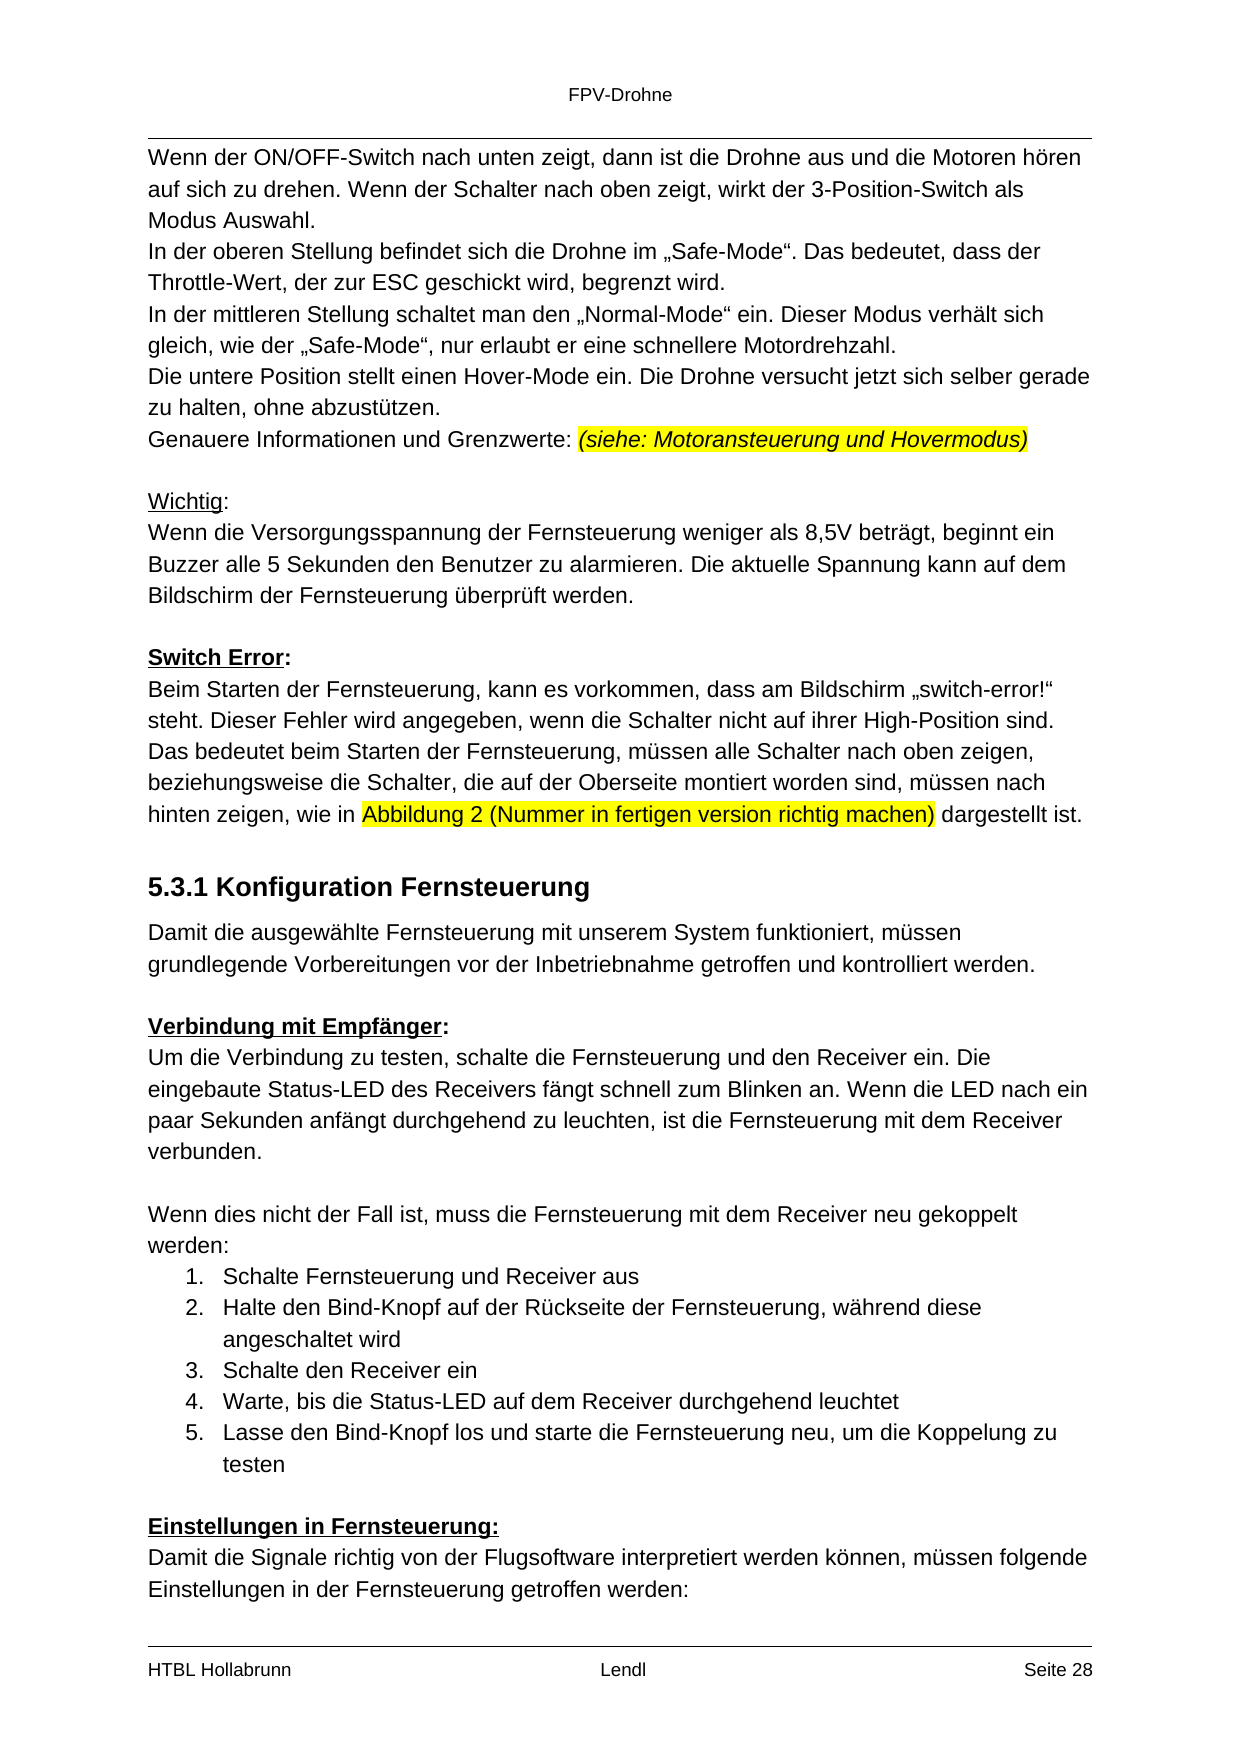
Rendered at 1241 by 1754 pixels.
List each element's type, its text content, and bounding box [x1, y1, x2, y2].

text Wichtig: [148, 483, 1092, 514]
list Lasse den Bind-Knopf los und starte die Fernsteuerung neu, um die Koppelung zu testen [185, 1414, 1092, 1477]
text Beim Starten der Fernsteuerung, kann es vorkommen, dass am Bildschirm „switch-error!“ steht. Dieser Fehler wird angegeben, wenn die Schalter nicht auf ihrer High-Position sind. Das bedeutet beim Starten der Fernsteuerung, müssen alle Schalter nach oben zeigen, beziehungsweise die Schalter, die auf der Oberseite montiert worden sind, müssen nach hinten zeigen, wie in Abbildung 2 (Nummer in fertigen version richtig machen) dargestellt ist. [148, 671, 1092, 827]
text Um die Verbindung zu testen, schalte die Fernsteuerung und den Receiver ein. Die eingebaute Status-LED des Receivers fängt schnell zum Blinken an. Wenn die LED nach ein paar Sekunden anfängt durchgehend zu leuchten, ist die Fernsteuerung mit dem Receiver verbunden. [148, 1039, 1092, 1164]
list Warte, bis die Status-LED auf dem Receiver durchgehend leuchtet [185, 1383, 1092, 1414]
text In der oberen Stellung befindet sich die Drohne im „Safe-Mode“. Das bedeutet, dass der Throttle-Wert, der zur ESC geschickt wird, begrenzt wird. [148, 233, 1092, 296]
text Damit die ausgewählte Fernsteuerung mit unserem System funktioniert, müssen grundlegende Vorbereitungen vor der Inbetriebnahme getroffen und kontrolliert werden. [148, 914, 1092, 977]
text Damit die Signale richtig von der Flugsoftware interpretiert werden können, müssen folgende Einstellungen in der Fernsteuerung getroffen werden: [148, 1539, 1092, 1602]
list Schalte den Receiver ein [185, 1352, 1092, 1383]
text Einstellungen in Fernsteuerung: [148, 1508, 1092, 1539]
text In der mittleren Stellung schaltet man den „Normal-Mode“ ein. Dieser Modus verhält sich gleich, wie der „Safe-Mode“, nur erlaubt er eine schnellere Motordrehzahl. [148, 296, 1092, 358]
text Wenn die Versorgungsspannung der Fernsteuerung weniger als 8,5V beträgt, beginnt ein Buzzer alle 5 Sekunden den Benutzer zu alarmieren. Die aktuelle Spannung kann auf dem Bildschirm der Fernsteuerung überprüft werden. [148, 514, 1092, 608]
text Genauere Informationen und Grenzwerte: (siehe: Motoransteuerung und Hovermodus) [148, 421, 1092, 452]
list Schalte Fernsteuerung und Receiver aus [185, 1258, 1092, 1289]
text Switch Error: [148, 639, 1092, 671]
subtitle Konfiguration Fernsteuerung [148, 871, 1092, 902]
text Verbindung mit Empfänger: [148, 1008, 1092, 1039]
text Die untere Position stellt einen Hover-Mode ein. Die Drohne versucht jetzt sich selber gerade zu halten, ohne abzustützen. [148, 358, 1092, 421]
list Halte den Bind-Knopf auf der Rückseite der Fernsteuerung, während diese angeschaltet wird [185, 1289, 1092, 1352]
text Wenn dies nicht der Fall ist, muss die Fernsteuerung mit dem Receiver neu gekoppelt werden: [148, 1196, 1092, 1258]
text Wenn der ON/OFF-Switch nach unten zeigt, dann ist die Drohne aus und die Motoren hören auf sich zu drehen. Wenn der Schalter nach oben zeigt, wirkt der 3-Position-Switch als Modus Auswahl. [148, 139, 1092, 233]
